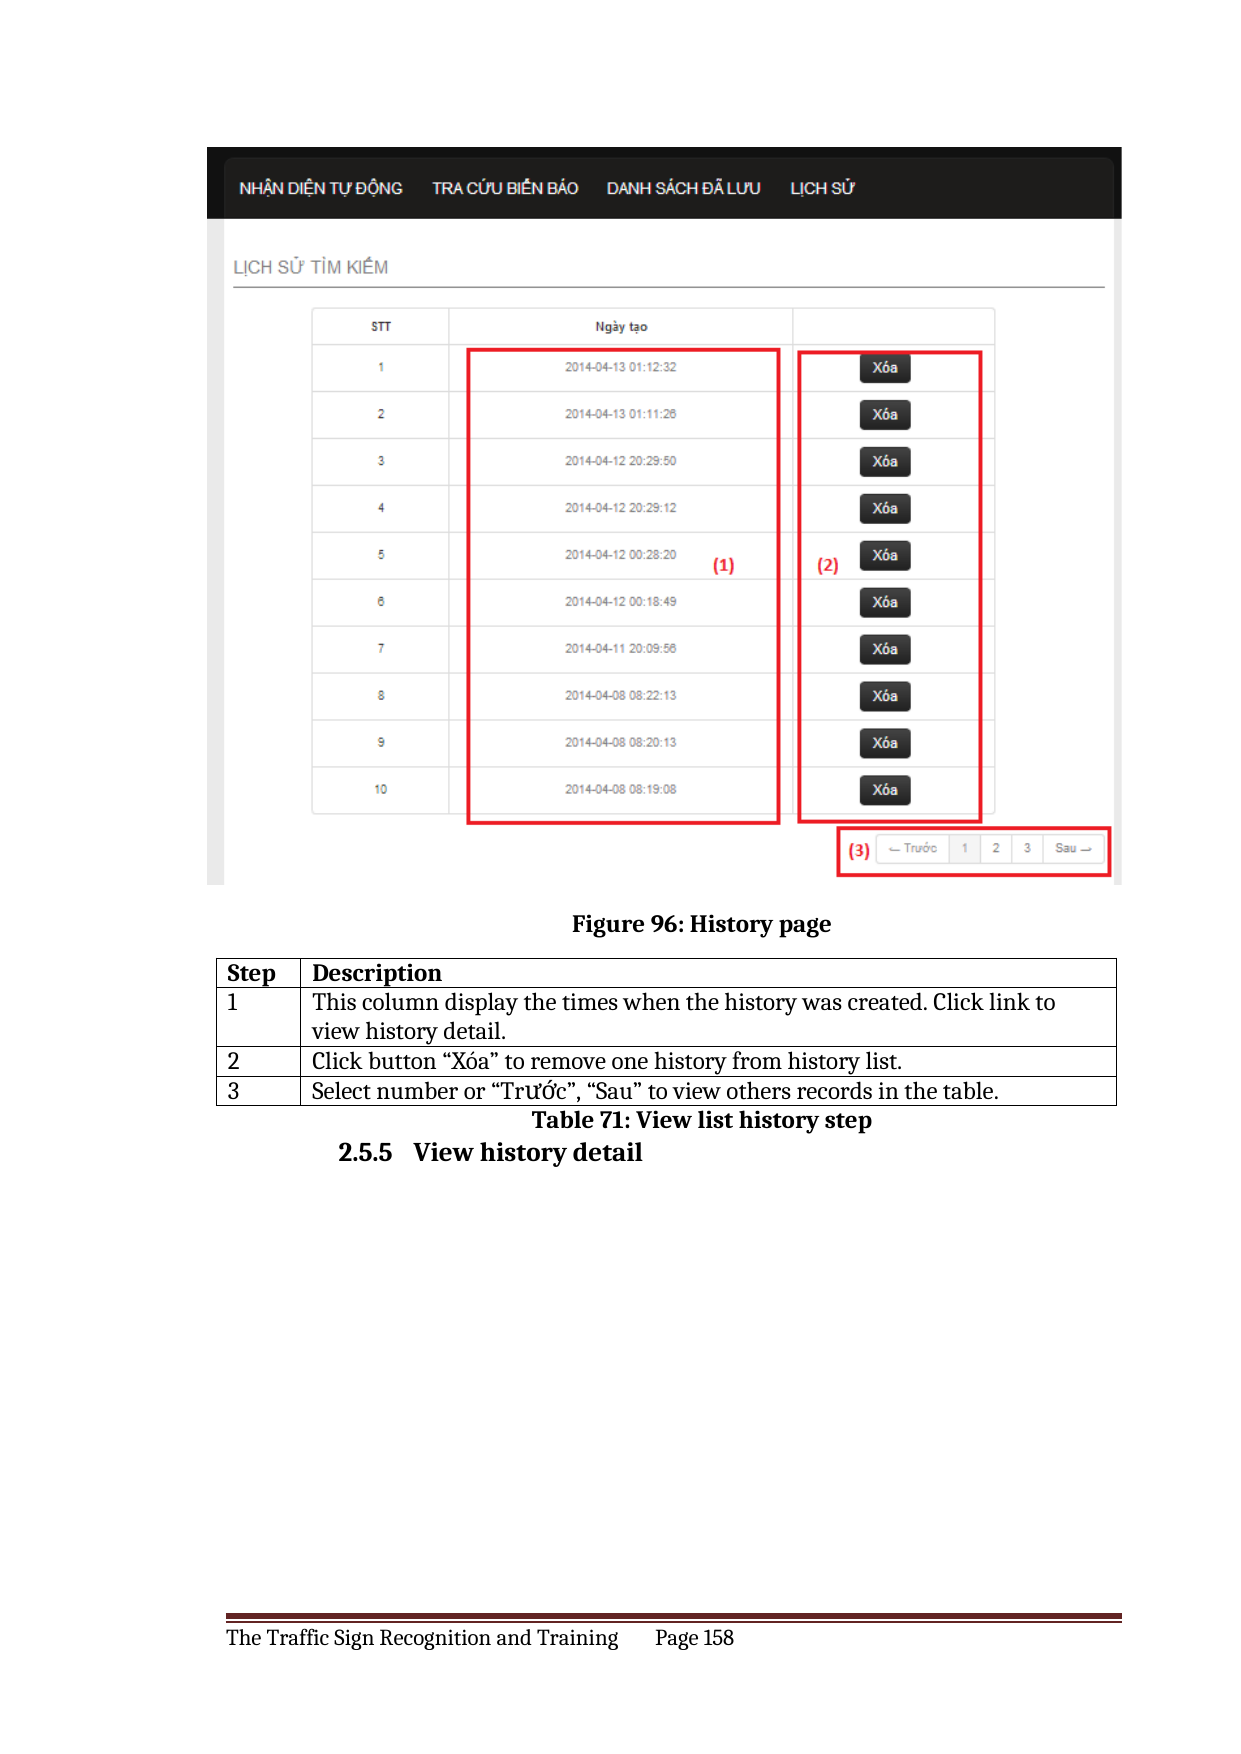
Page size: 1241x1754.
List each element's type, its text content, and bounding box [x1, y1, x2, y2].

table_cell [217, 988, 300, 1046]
list Table 71: View list history step [282, 1106, 1122, 1135]
picture [207, 147, 1122, 885]
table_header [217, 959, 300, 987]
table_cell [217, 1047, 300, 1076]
subtitle View history detail [338, 1137, 1122, 1169]
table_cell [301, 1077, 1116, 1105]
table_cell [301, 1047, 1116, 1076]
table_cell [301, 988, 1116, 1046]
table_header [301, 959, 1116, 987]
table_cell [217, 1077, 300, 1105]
